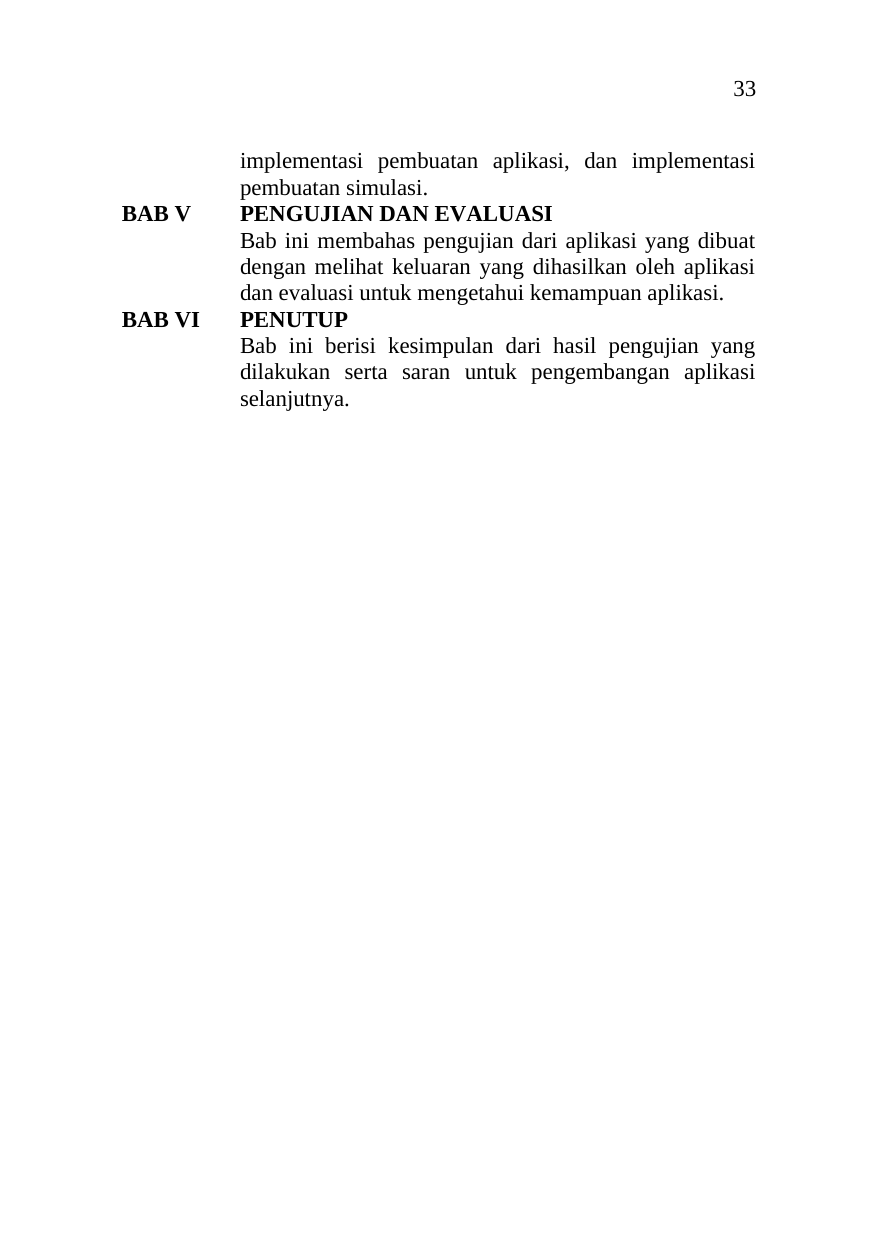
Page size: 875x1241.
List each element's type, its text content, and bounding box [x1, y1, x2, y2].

text Bab ini berisi kesimpulan dari hasil pengujian yang dilakukan serta saran untuk pengembangan aplikasi selanjutnya. [240, 332, 756, 411]
text BAB V PENGUJIAN DAN EVALUASI [122, 200, 756, 227]
text Bab ini membahas pengujian dari aplikasi yang dibuat dengan melihat keluaran yang dihasilkan oleh aplikasi dan evaluasi untuk mengetahui kemampuan aplikasi. [240, 227, 756, 306]
text BAB VI PENUTUP [122, 306, 756, 332]
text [240, 148, 756, 200]
